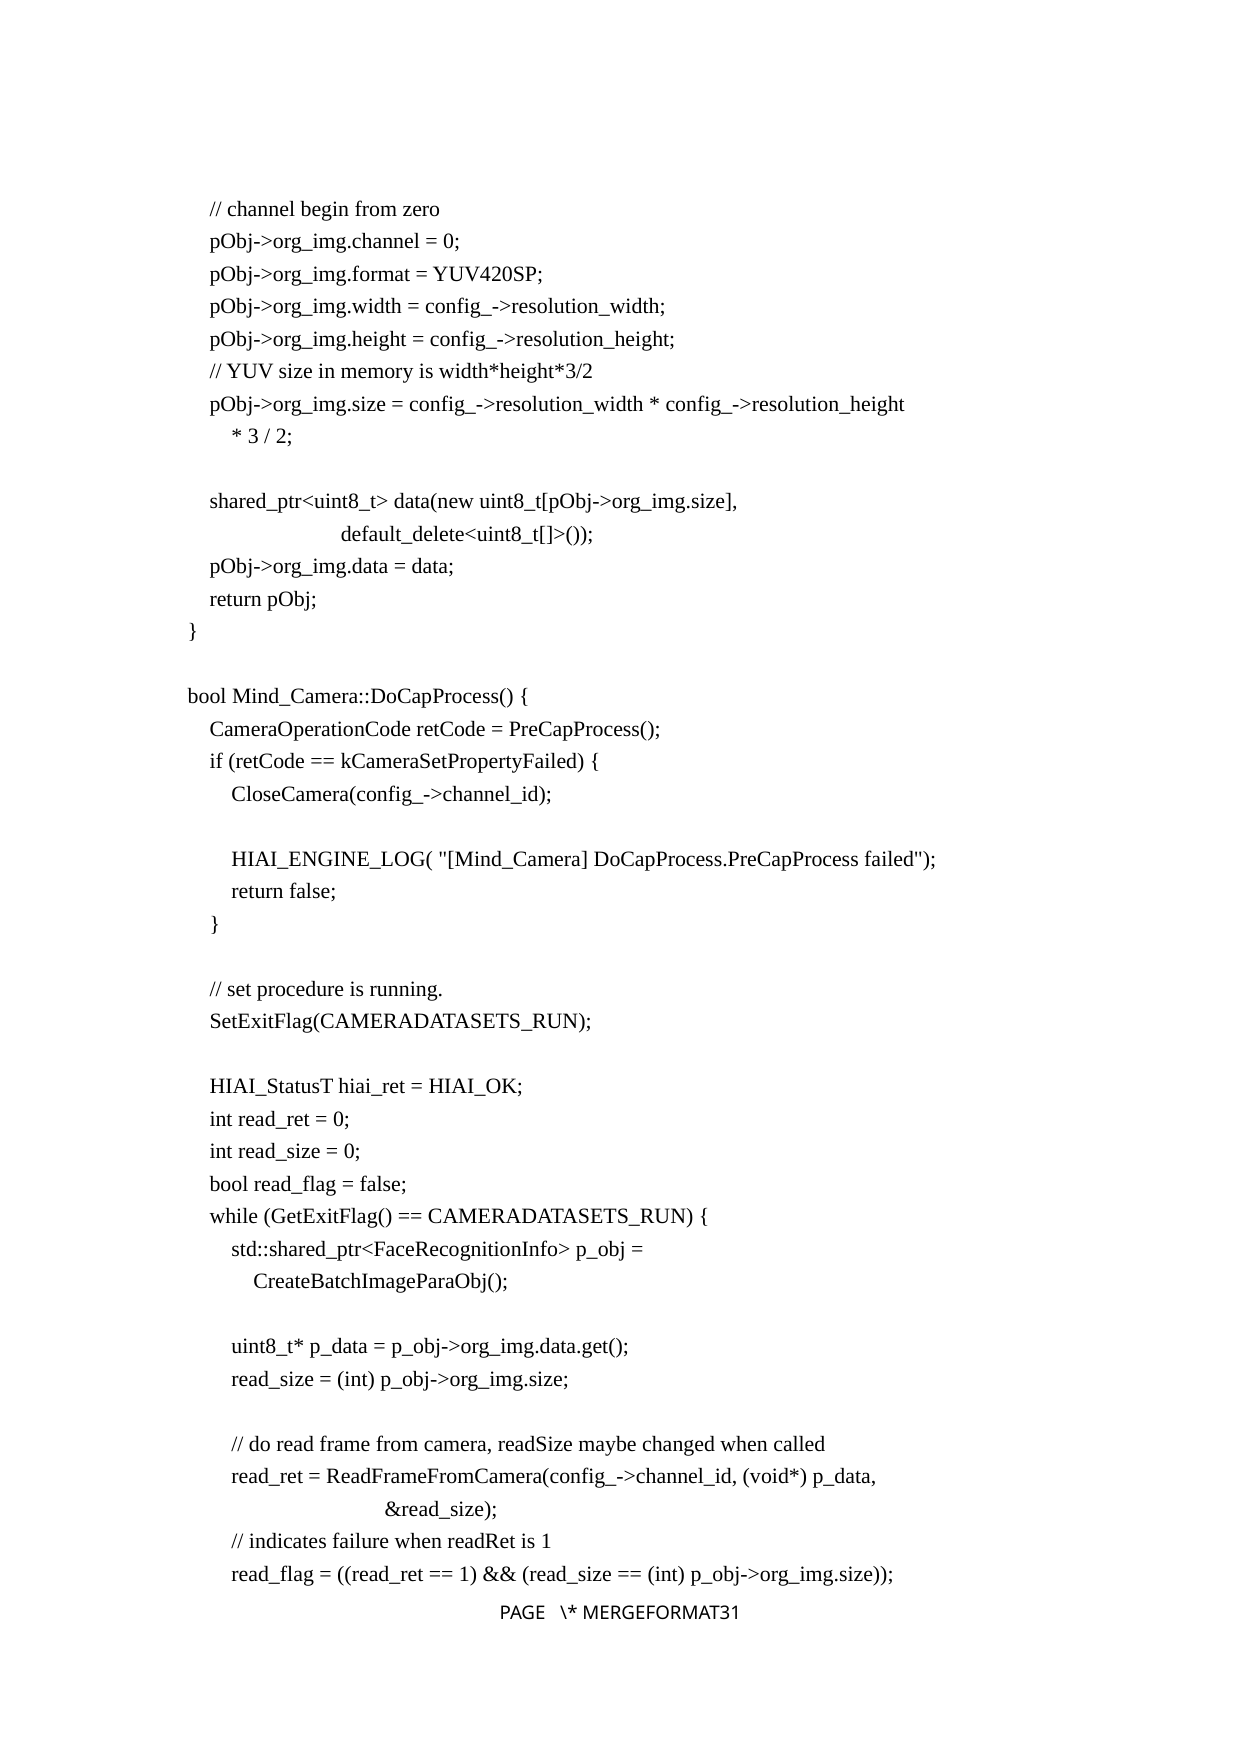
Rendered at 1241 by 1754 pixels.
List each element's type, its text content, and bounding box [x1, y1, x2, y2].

text while (GetExitFlag() == CAMERADATASETS_RUN) { [187, 1200, 1053, 1232]
text } [187, 907, 1053, 940]
text // channel begin from zero [187, 192, 1053, 225]
text // do read frame from camera, readSize maybe changed when called [187, 1427, 1053, 1460]
text read_size = (int) p_obj->org_img.size; [187, 1362, 1053, 1395]
text read_ret = ReadFrameFromCamera(config_->channel_id, (void*) p_data, [187, 1460, 1053, 1492]
text read_flag = ((read_ret == 1) && (read_size == (int) p_obj->org_img.size)); [187, 1557, 1053, 1590]
text int read_size = 0; [187, 1135, 1053, 1167]
text // YUV size in memory is width*height*3/2 [187, 355, 1053, 387]
text pObj->org_img.width = config_->resolution_width; [187, 290, 1053, 322]
text return pObj; [187, 582, 1053, 615]
text &read_size); [187, 1492, 1053, 1525]
text CameraOperationCode retCode = PreCapProcess(); [187, 712, 1053, 745]
text bool Mind_Camera::DoCapProcess() { [187, 680, 1053, 712]
text default_delete<uint8_t[]>()); [187, 517, 1053, 550]
text CloseCamera(config_->channel_id); [187, 777, 1053, 810]
text HIAI_StatusT hiai_ret = HIAI_OK; [187, 1070, 1053, 1102]
text uint8_t* p_data = p_obj->org_img.data.get(); [187, 1330, 1053, 1362]
text bool read_flag = false; [187, 1167, 1053, 1200]
text shared_ptr<uint8_t> data(new uint8_t[pObj->org_img.size], [187, 485, 1053, 517]
text // indicates failure when readRet is 1 [187, 1525, 1053, 1557]
text CreateBatchImageParaObj(); [187, 1265, 1053, 1297]
text if (retCode == kCameraSetPropertyFailed) { [187, 745, 1053, 777]
text HIAI_ENGINE_LOG( "[Mind_Camera] DoCapProcess.PreCapProcess failed"); [187, 842, 1053, 875]
text pObj->org_img.format = YUV420SP; [187, 257, 1053, 290]
text pObj->org_img.height = config_->resolution_height; [187, 322, 1053, 355]
text // set procedure is running. [187, 972, 1053, 1005]
text pObj->org_img.data = data; [187, 550, 1053, 582]
text std::shared_ptr<FaceRecognitionInfo> p_obj = [187, 1232, 1053, 1265]
text SetExitFlag(CAMERADATASETS_RUN); [187, 1005, 1053, 1037]
text pObj->org_img.size = config_->resolution_width * config_->resolution_height [187, 387, 1053, 420]
text return false; [187, 875, 1053, 907]
text pObj->org_img.channel = 0; [187, 225, 1053, 257]
text } [187, 615, 1053, 647]
text * 3 / 2; [187, 420, 1053, 452]
text int read_ret = 0; [187, 1102, 1053, 1135]
